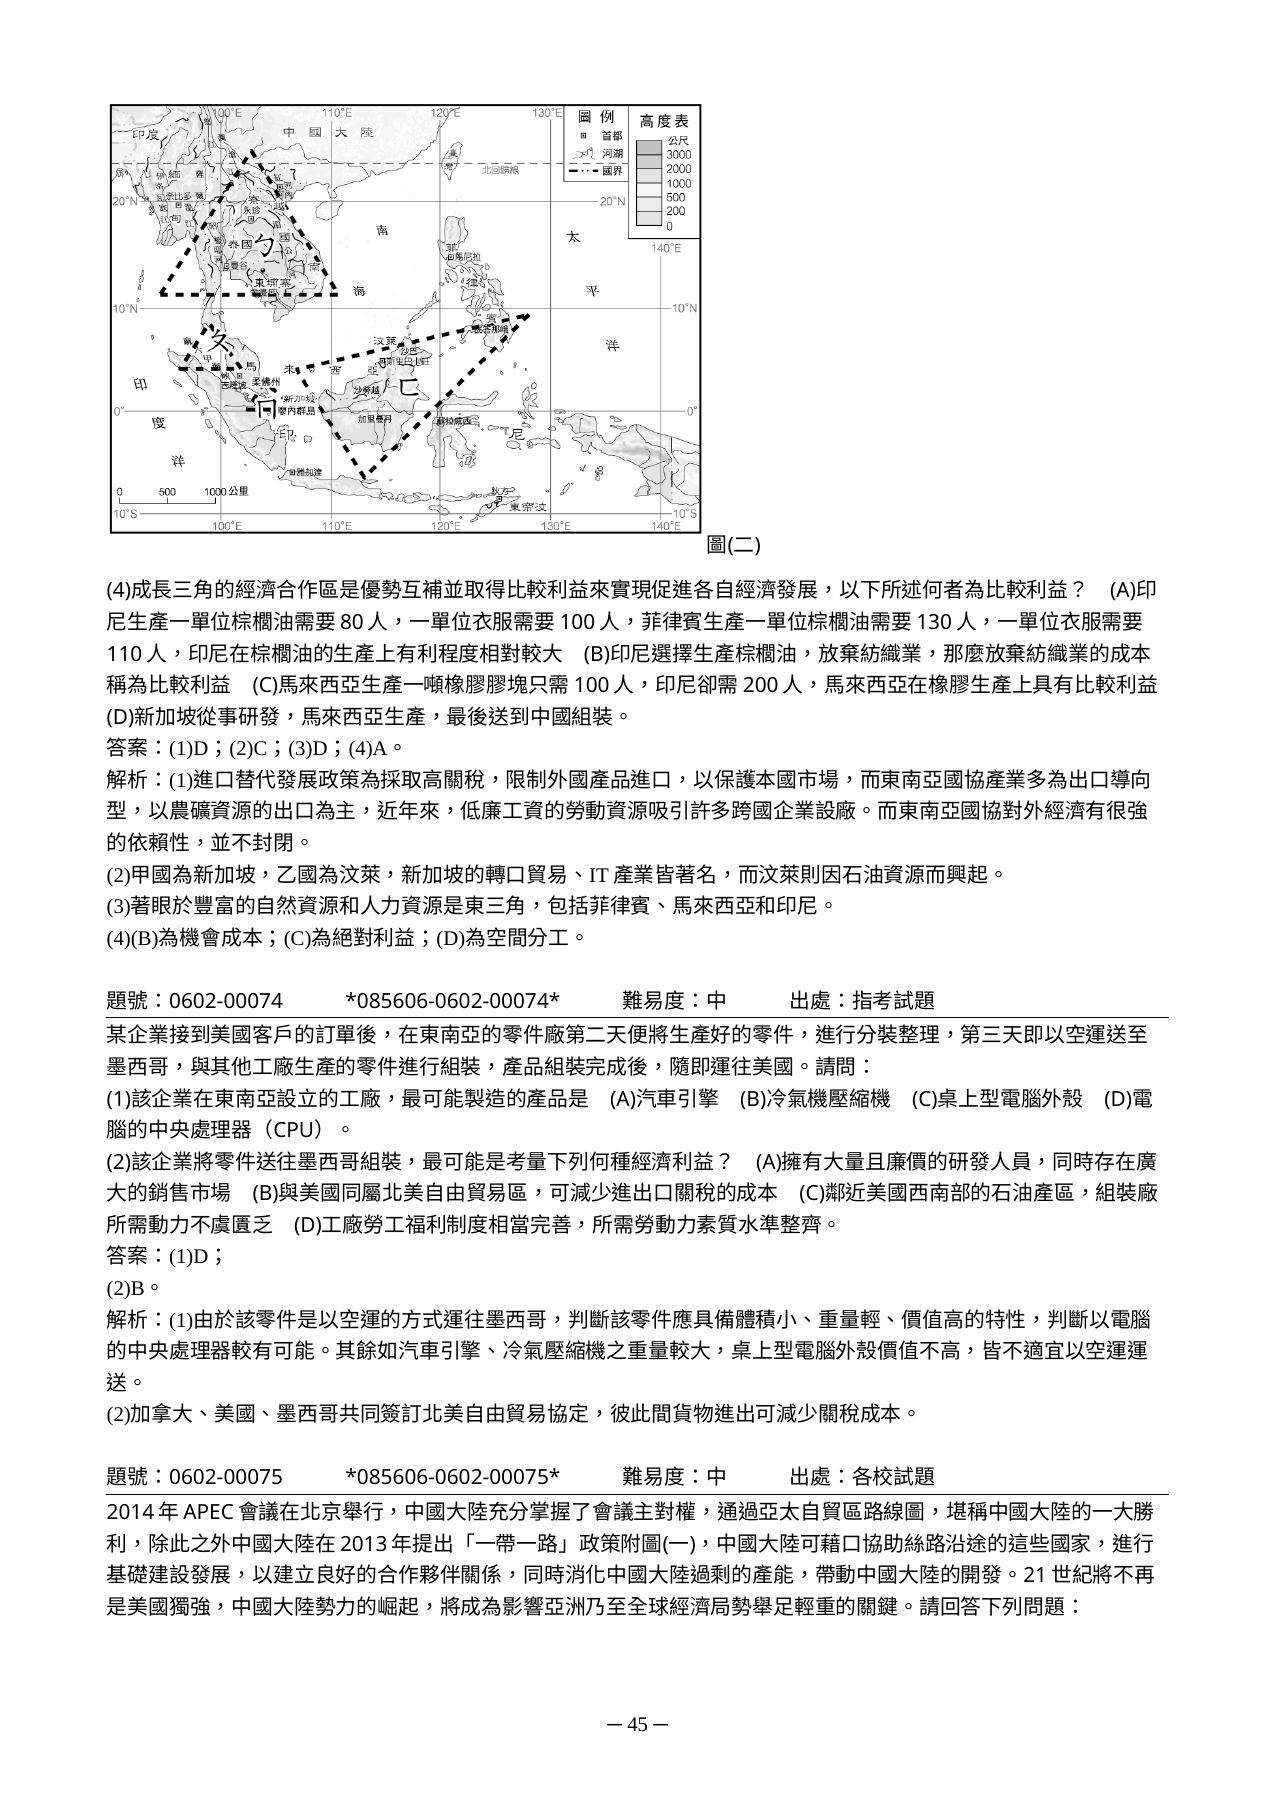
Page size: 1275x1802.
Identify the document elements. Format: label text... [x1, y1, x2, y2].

picture [106, 99, 707, 539]
text 答案：(1)D；(2)C；(3)D；(4)A。 [106, 731, 1169, 762]
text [106, 100, 1169, 731]
text 某企業接到美國客戶的訂單後，在東南亞的零件廠第二天便將生產好的零件，進行分裝整理，第三天即以空運送至墨西哥，與其他工廠生產的零件進行組裝，產品組裝完成後，隨即運往美國。請問： (1)該企業在東南亞設立的工廠，最可能製造的產品是 (A)汽車引擎 (B)冷氣機壓縮機 (C)桌上型電腦外殼 (D)電腦的中央處理器（CPU）。 (2)該企業將零件送往墨西哥組裝，最可能是考量下列何種經濟利益？ (A)擁有大量且廉價的研發人員，同時存在廣大的銷售市場 (B)與美國同屬北美自由貿易區，可減少進出口關稅的成本 (C)鄰近美國西南部的石油產區，組裝廠所需動力不虞匱乏 (D)工廠勞工福利制度相當完善，所需勞動力素質水準整齊。 [106, 1018, 1169, 1239]
text 題號：0602-00075 *085606-0602-00075* 難易度：中 出處：各校試題 [106, 1460, 1169, 1494]
text 題號：0602-00074 *085606-0602-00074* 難易度：中 出處：指考試題 [106, 983, 1169, 1017]
text 答案：(1)D； (2)B。 [106, 1239, 1169, 1302]
text 解析：(1)進口替代發展政策為採取高關稅，限制外國產品進口，以保護本國市場，而東南亞國協產業多為出口導向型，以農礦資源的出口為主，近年來，低廉工資的勞動資源吸引許多跨國企業設廠。而東南亞國協對外經濟有很強的依賴性，並不封閉。 (2)甲國為新加坡，乙國為汶萊，新加坡的轉口貿易、IT產業皆著名，而汶萊則因石油資源而興起。 (3)著眼於豐富的自然資源和人力資源是東三角，包括菲律賓、馬來西亞和印尼。 (4)(B)為機會成本；(C)為絕對利益；(D)為空間分工。 [106, 762, 1169, 952]
text 解析：(1)由於該零件是以空運的方式運往墨西哥，判斷該零件應具備體積小、重量輕、價值高的特性，判斷以電腦的中央處理器較有可能。其餘如汽車引擎、冷氣壓縮機之重量較大，桌上型電腦外殼價值不高，皆不適宜以空運運送。 (2)加拿大、美國、墨西哥共同簽訂北美自由貿易協定，彼此間貨物進出可減少關稅成本。 [106, 1302, 1169, 1428]
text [106, 1495, 1169, 1621]
